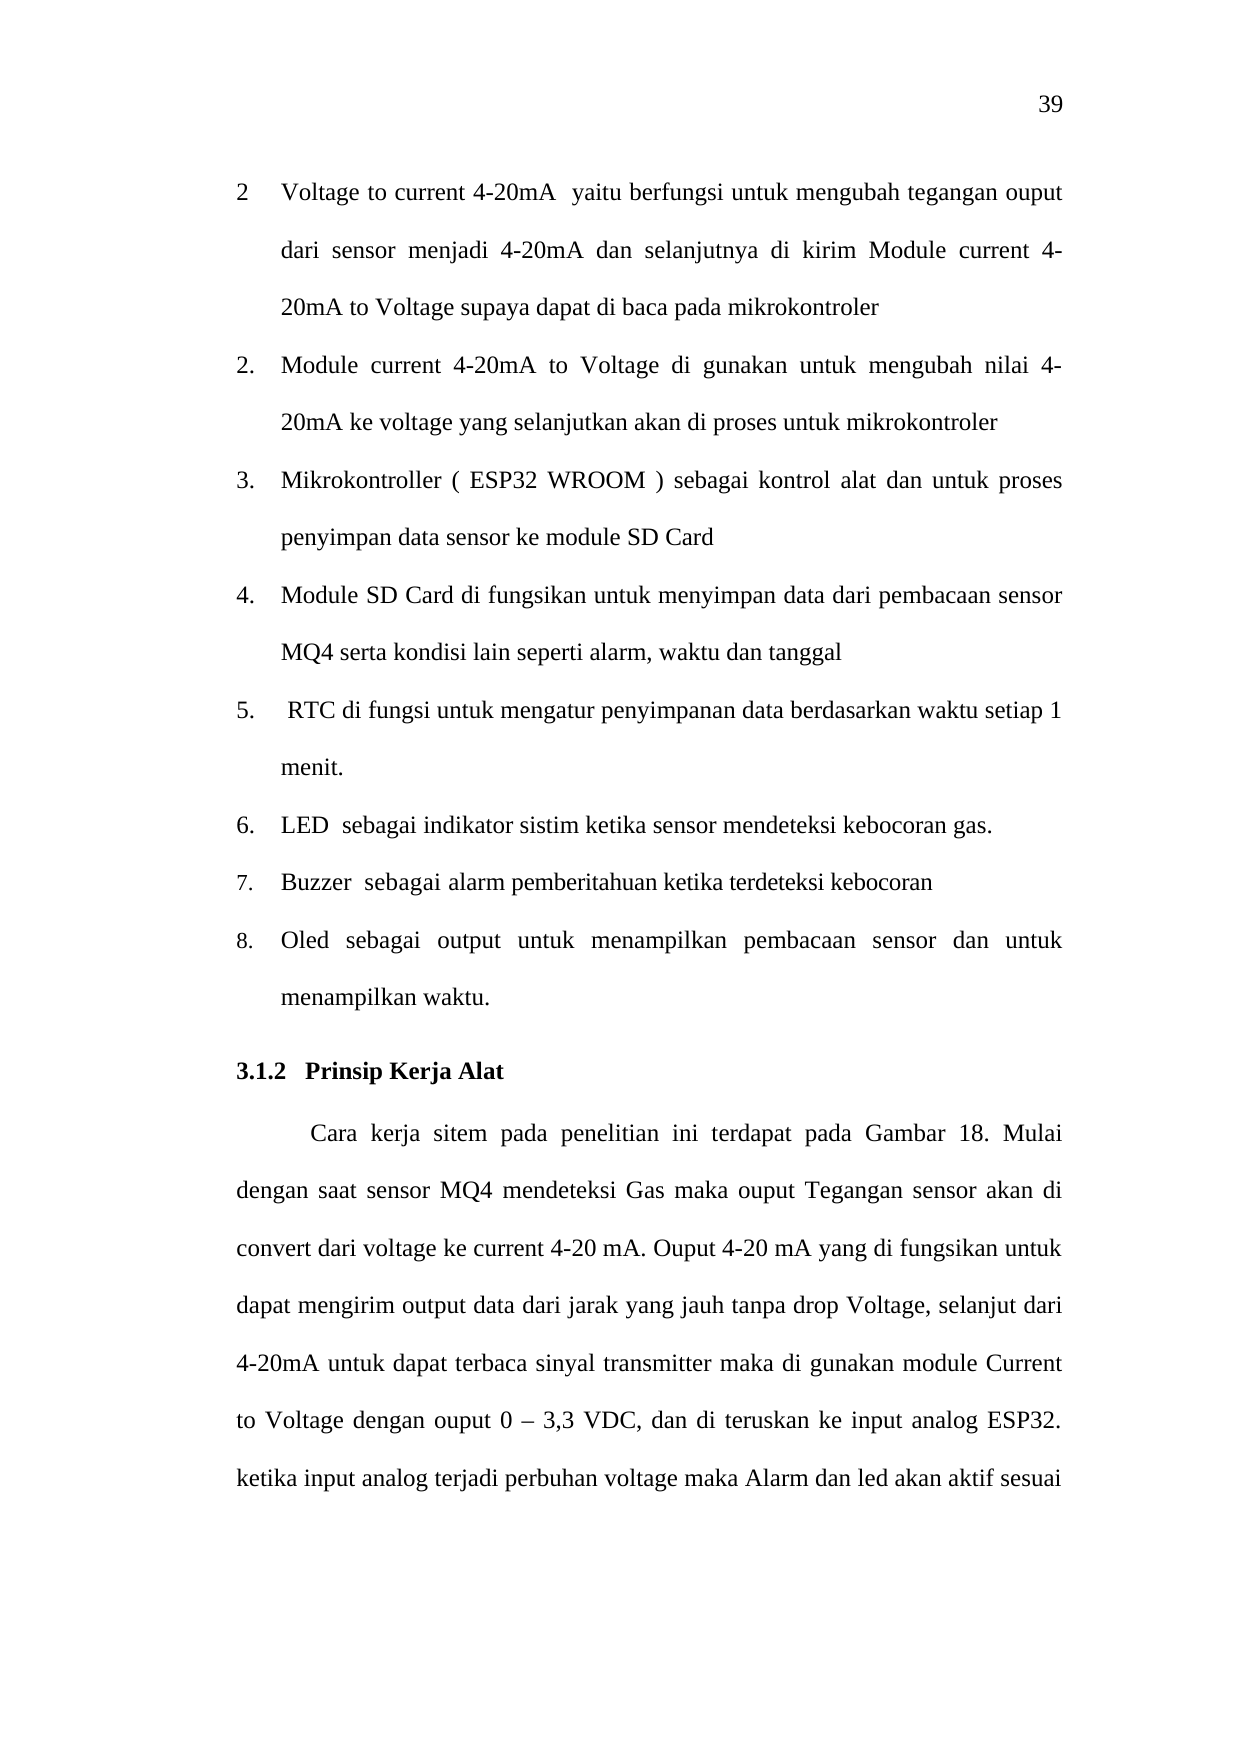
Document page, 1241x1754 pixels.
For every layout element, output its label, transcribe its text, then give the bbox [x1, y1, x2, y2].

list Voltage to current 4-20mA yaitu berfungsi untuk mengubah tegangan ouput dari sensor menjadi 4-20mA dan selanjutnya di kirim Module current 4-20mA to Voltage supaya dapat di baca pada mikrokontroler [236, 177, 1063, 321]
list Mikrokontroller ( ESP32 WROOM ) sebagai kontrol alat dan untuk proses penyimpan data sensor ke module SD Card [236, 465, 1063, 551]
list Oled sebagai output untuk menampilkan pembacaan sensor dan untuk menampilkan waktu. [236, 925, 1063, 1011]
list LED sebagai indikator sistim ketika sensor mendeteksi kebocoran gas. [236, 810, 1063, 838]
list Module current 4-20mA to Voltage di gunakan untuk mengubah nilai 4-20mA ke voltage yang selanjutkan akan di proses untuk mikrokontroler [236, 350, 1063, 436]
list Buzzer sebagai alarm pemberitahuan ketika terdeteksi kebocoran [236, 867, 1063, 896]
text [236, 1118, 1063, 1492]
list Module SD Card di fungsikan untuk menyimpan data dari pembacaan sensor MQ4 serta kondisi lain seperti alarm, waktu dan tanggal [236, 580, 1063, 666]
subtitle 3.1.2 Prinsip Kerja Alat [236, 1056, 1063, 1085]
list RTC di fungsi untuk mengatur penyimpanan data berdasarkan waktu setiap 1 menit. [236, 695, 1063, 781]
